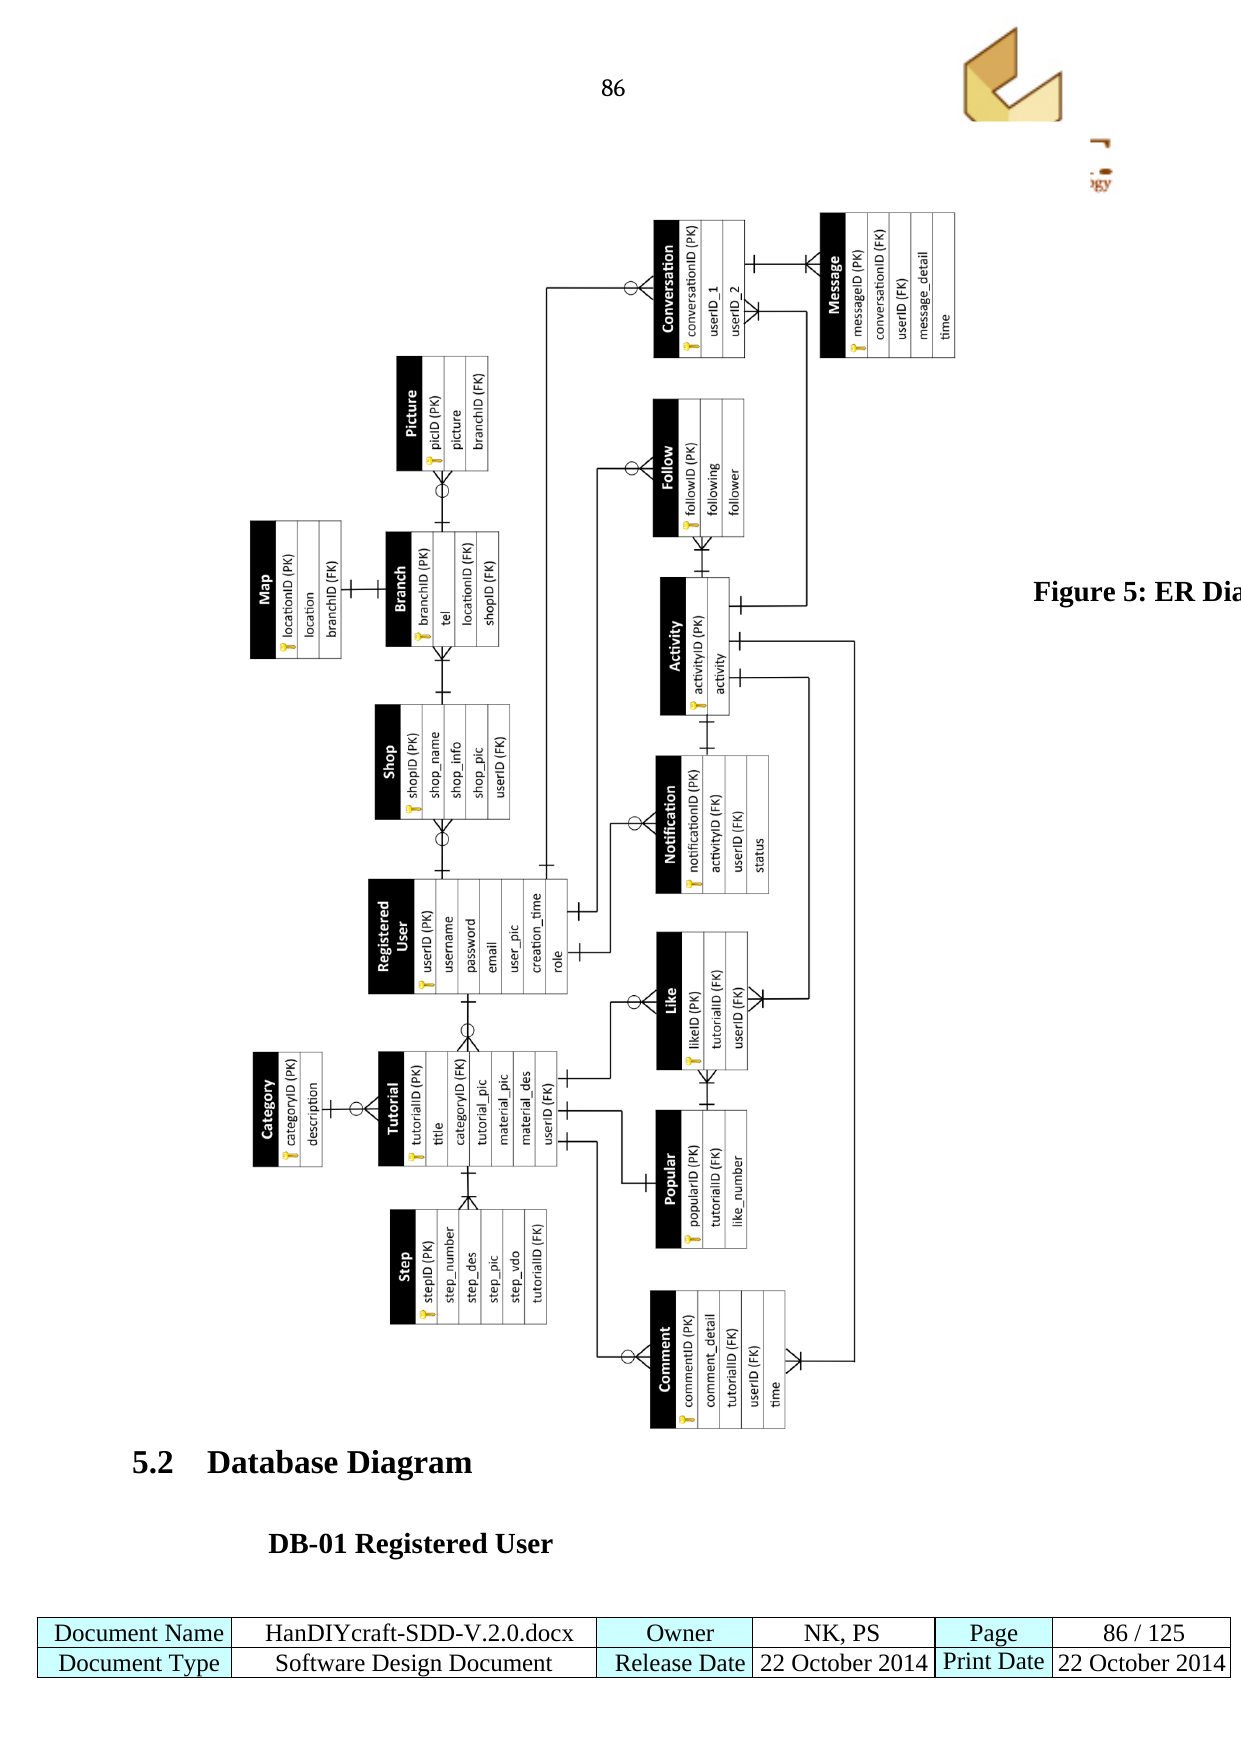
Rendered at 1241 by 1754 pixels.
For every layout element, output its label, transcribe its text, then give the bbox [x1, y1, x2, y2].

picture [755, 18, 1221, 207]
list Database Diagram [132, 1443, 1108, 1481]
text DB-01 Registered User [118, 1527, 1108, 1560]
